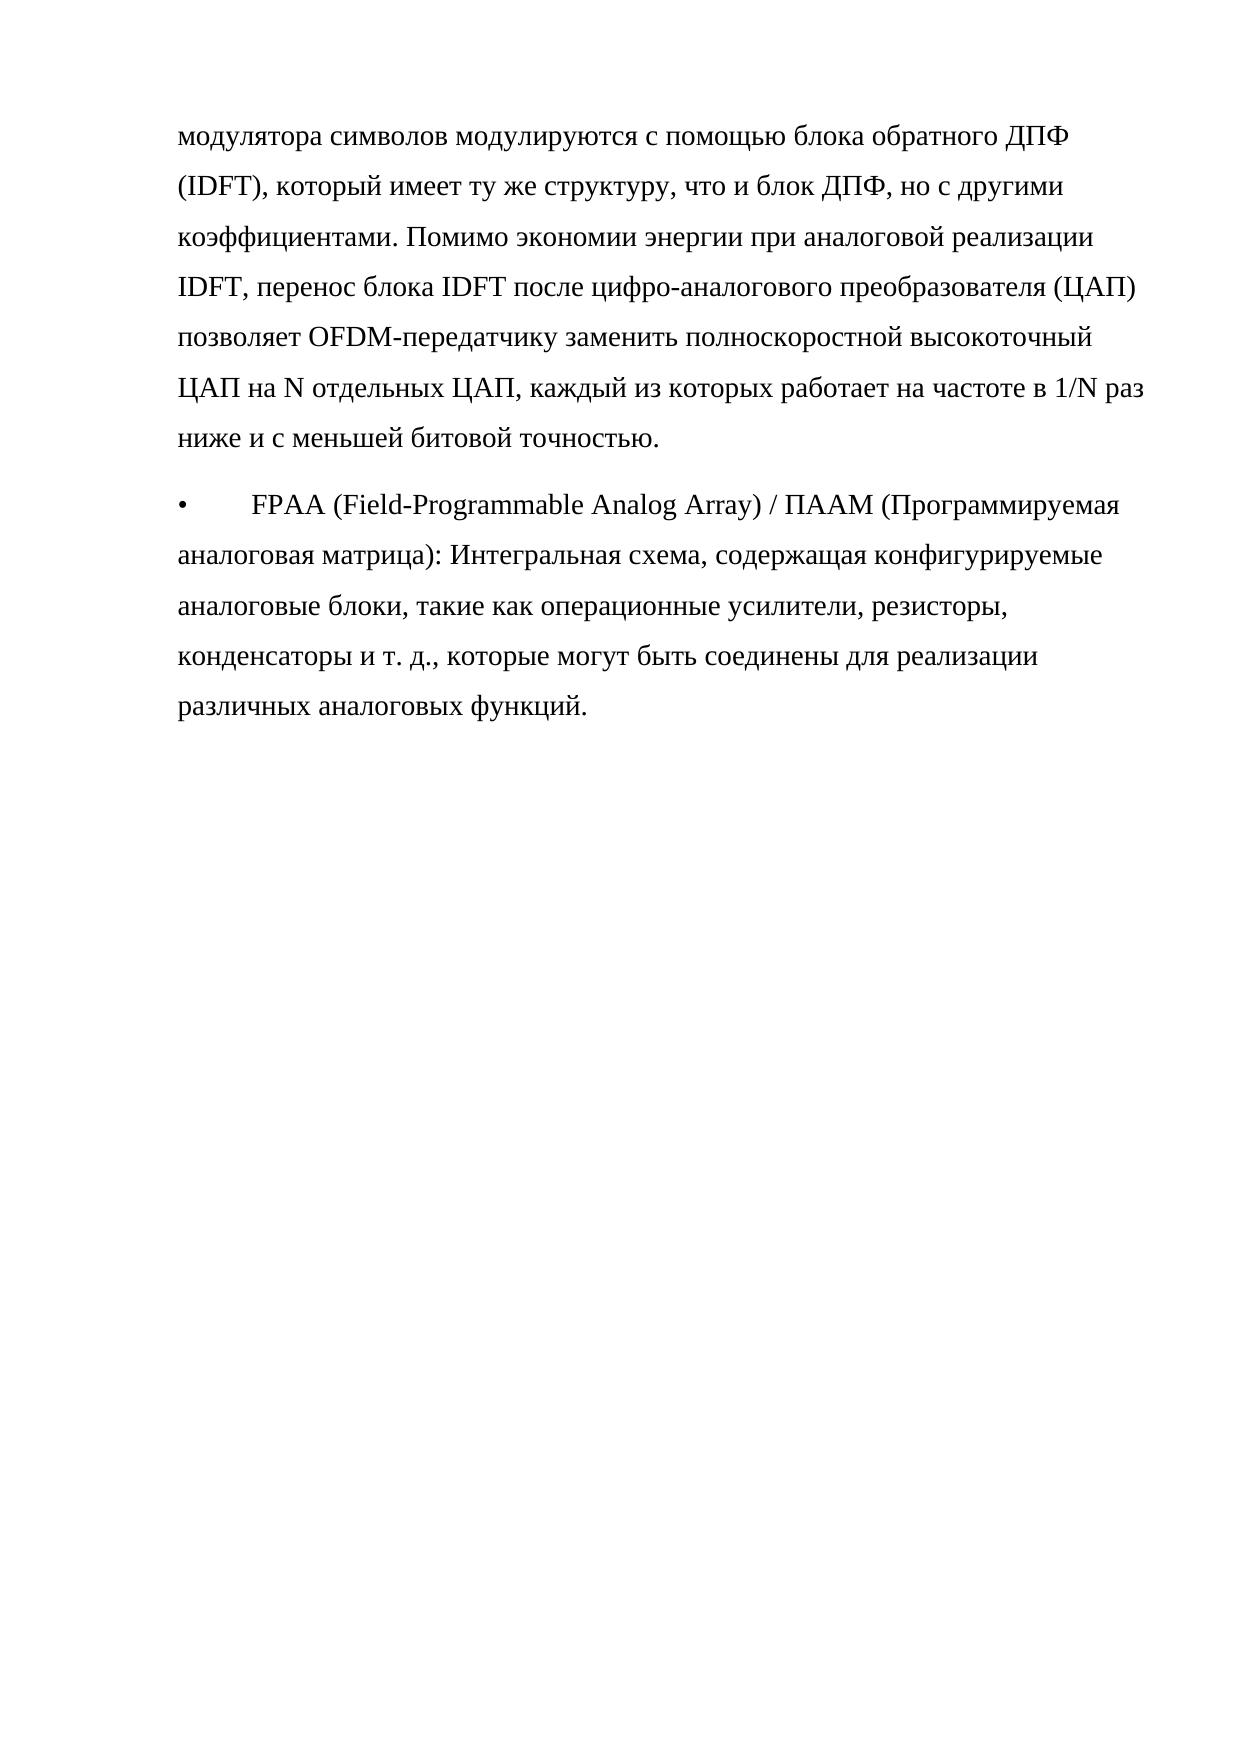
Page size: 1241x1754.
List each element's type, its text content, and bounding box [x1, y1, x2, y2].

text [177, 118, 1152, 453]
text • FPAA (Field-Programmable Analog Array) / ПААМ (Программируемая аналоговая матрица): Интегральная схема, содержащая конфигурируемые аналоговые блоки, такие как операционные усилители, резисторы, конденсаторы и т. д., которые могут быть соединены для реализации различных аналоговых функций. [177, 487, 1152, 722]
